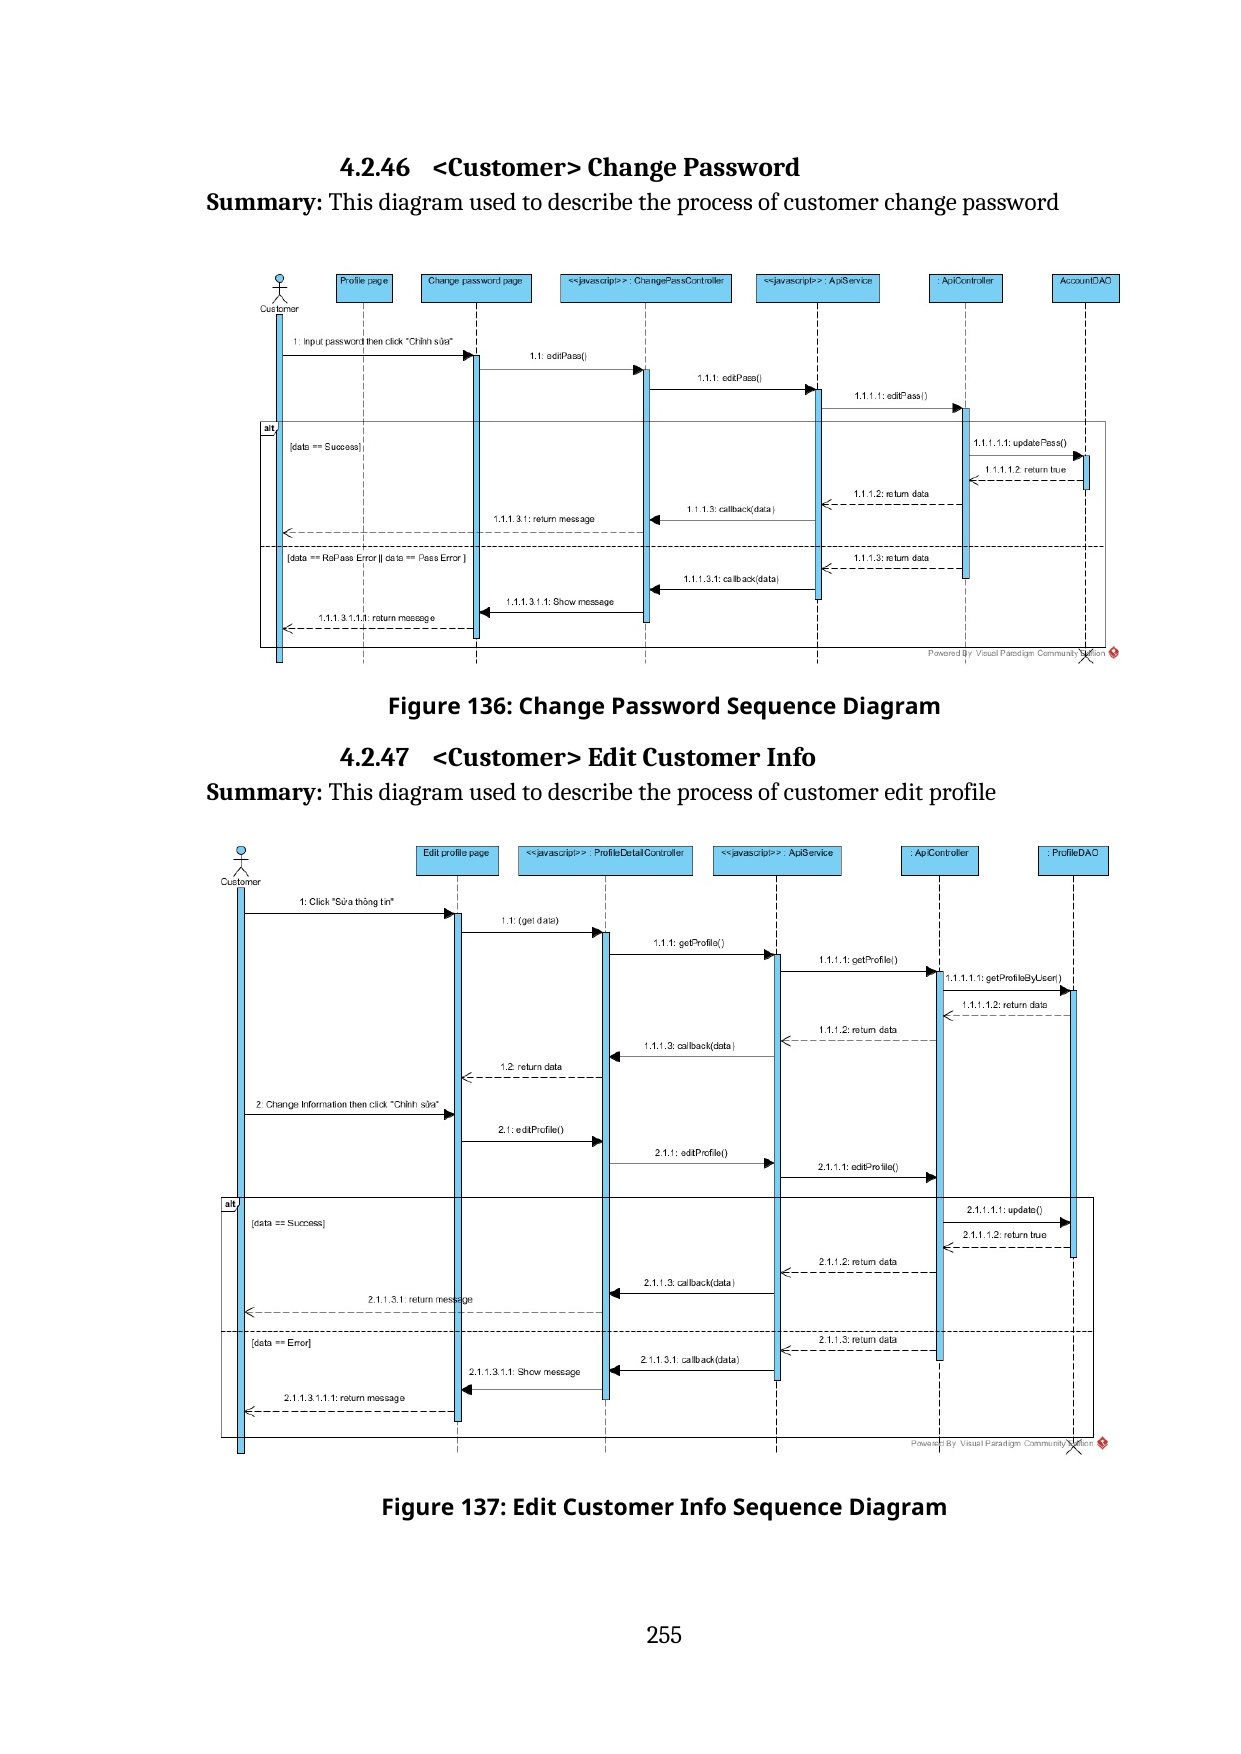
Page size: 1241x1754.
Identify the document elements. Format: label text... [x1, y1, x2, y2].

text Summary: This diagram used to describe the process of customer edit profile [207, 778, 1122, 807]
text Summary: This diagram used to describe the process of customer change password [207, 188, 1122, 216]
subtitle <Customer> Edit Customer Info [340, 742, 1122, 773]
subtitle <Customer> Change Password [340, 152, 1122, 183]
picture [206, 832, 1123, 1466]
picture [206, 241, 1123, 666]
